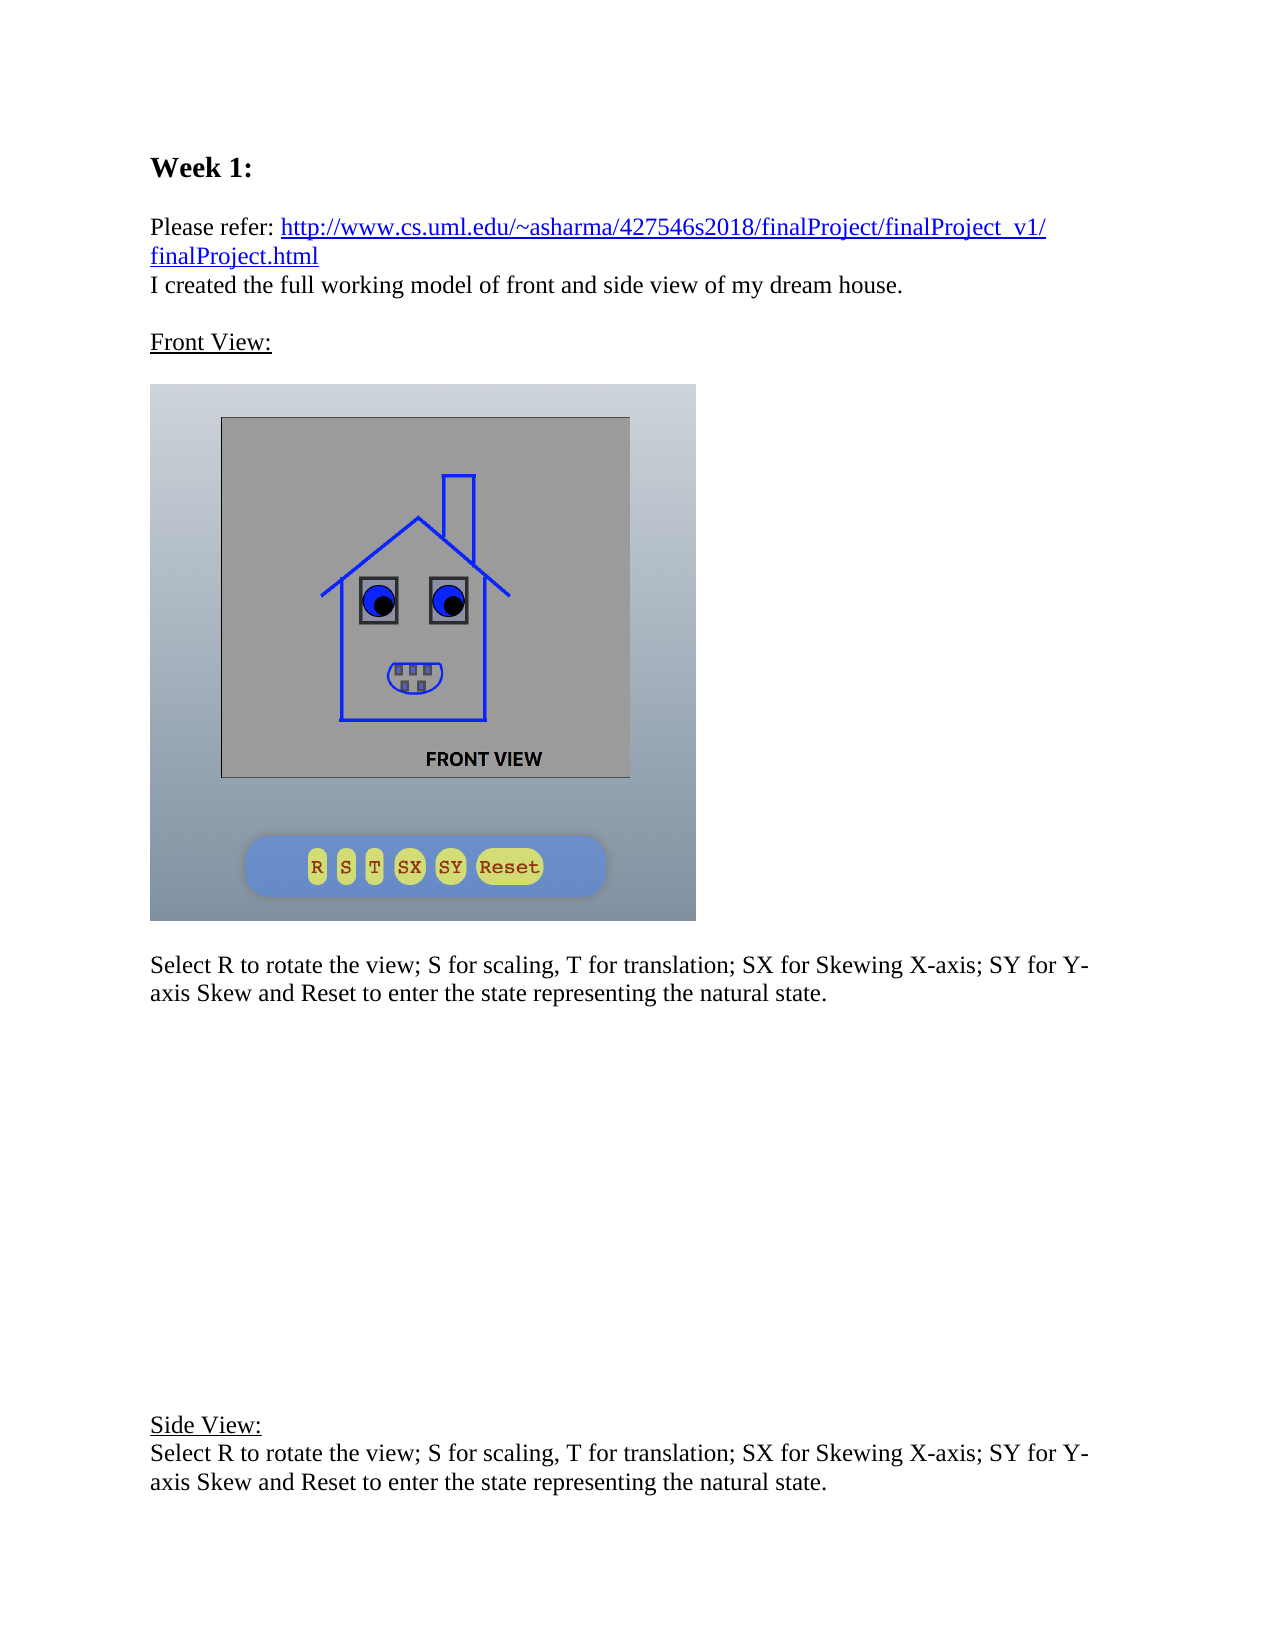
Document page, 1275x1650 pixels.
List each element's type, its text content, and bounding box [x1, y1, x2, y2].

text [150, 1438, 1125, 1496]
text Week 1: [150, 150, 1125, 183]
text Side View: [150, 1381, 1125, 1438]
picture [150, 384, 696, 921]
text Please refer: http://www.cs.uml.edu/~asharma/427546s2018/finalProject/finalProject_v1/finalProject.html [150, 212, 1125, 270]
